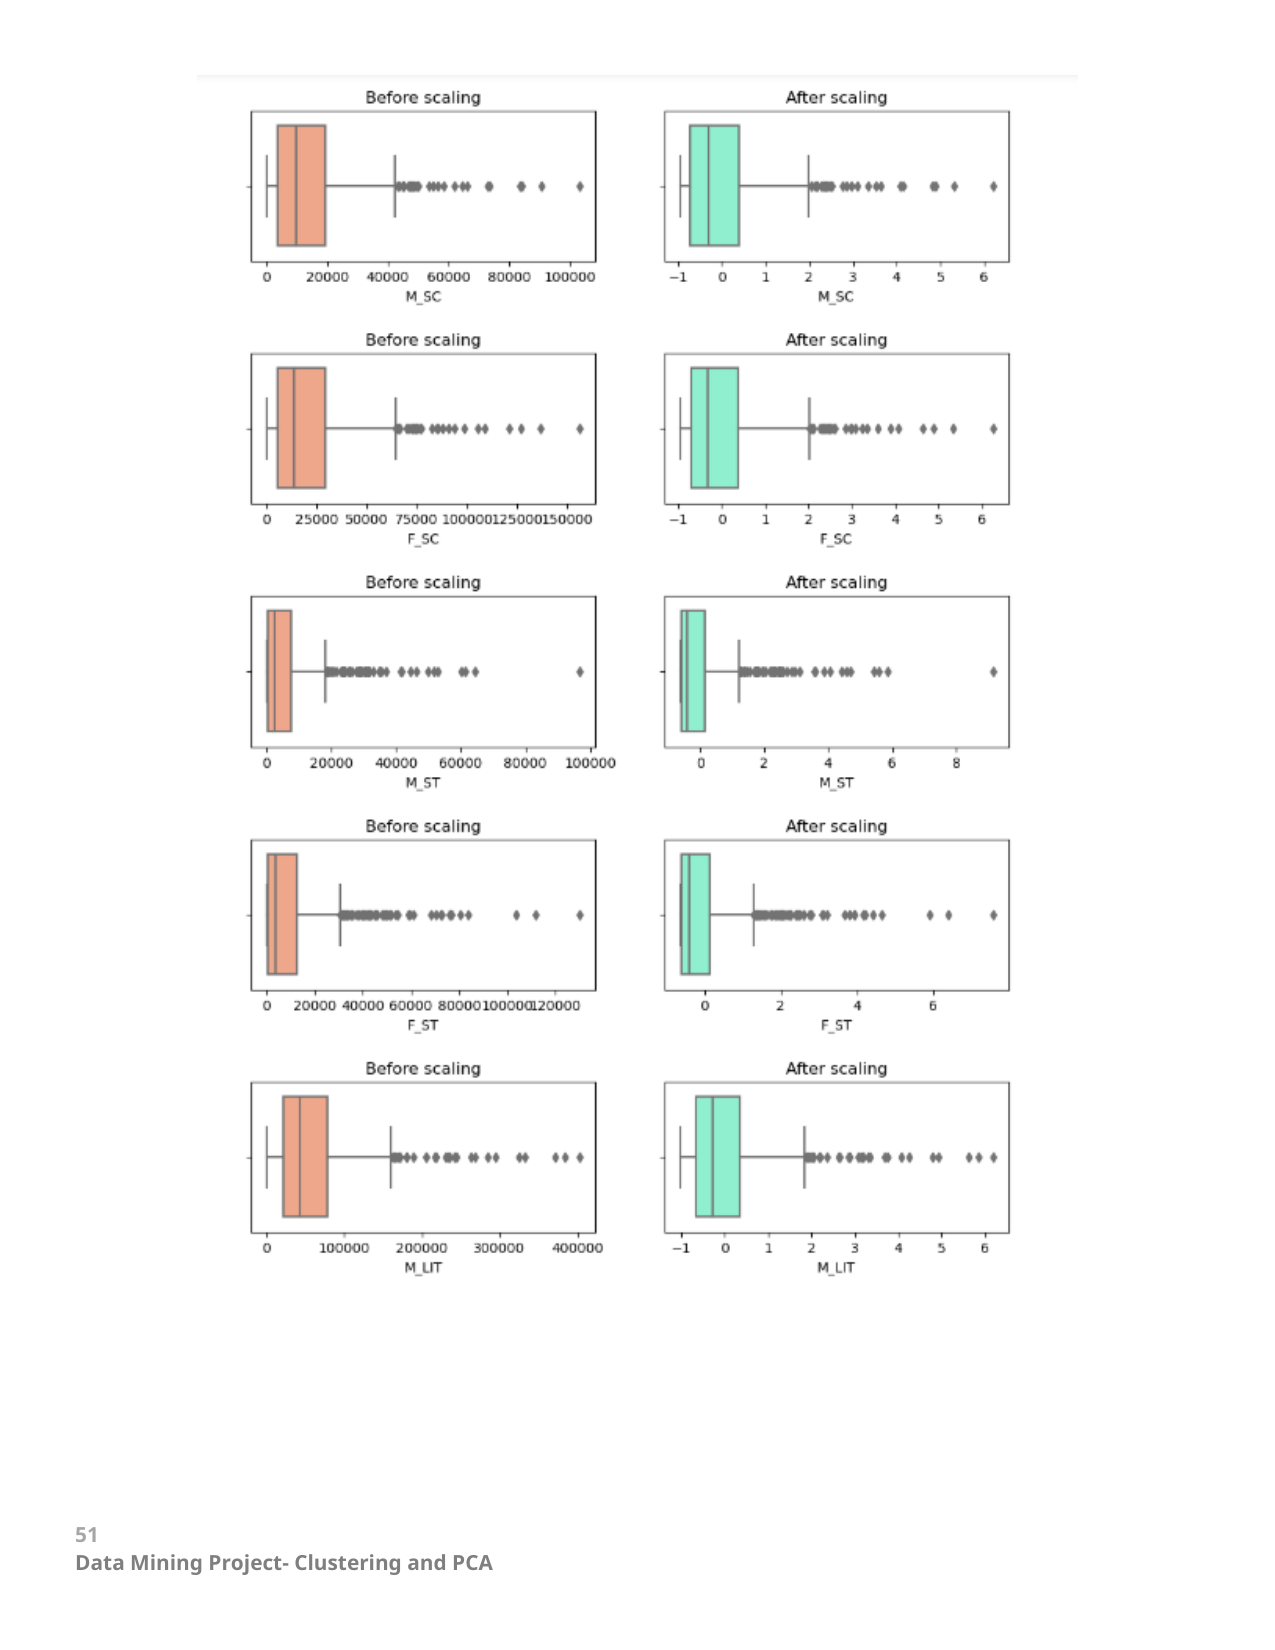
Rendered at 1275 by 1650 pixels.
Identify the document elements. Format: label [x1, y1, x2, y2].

picture [196, 75, 1079, 1289]
